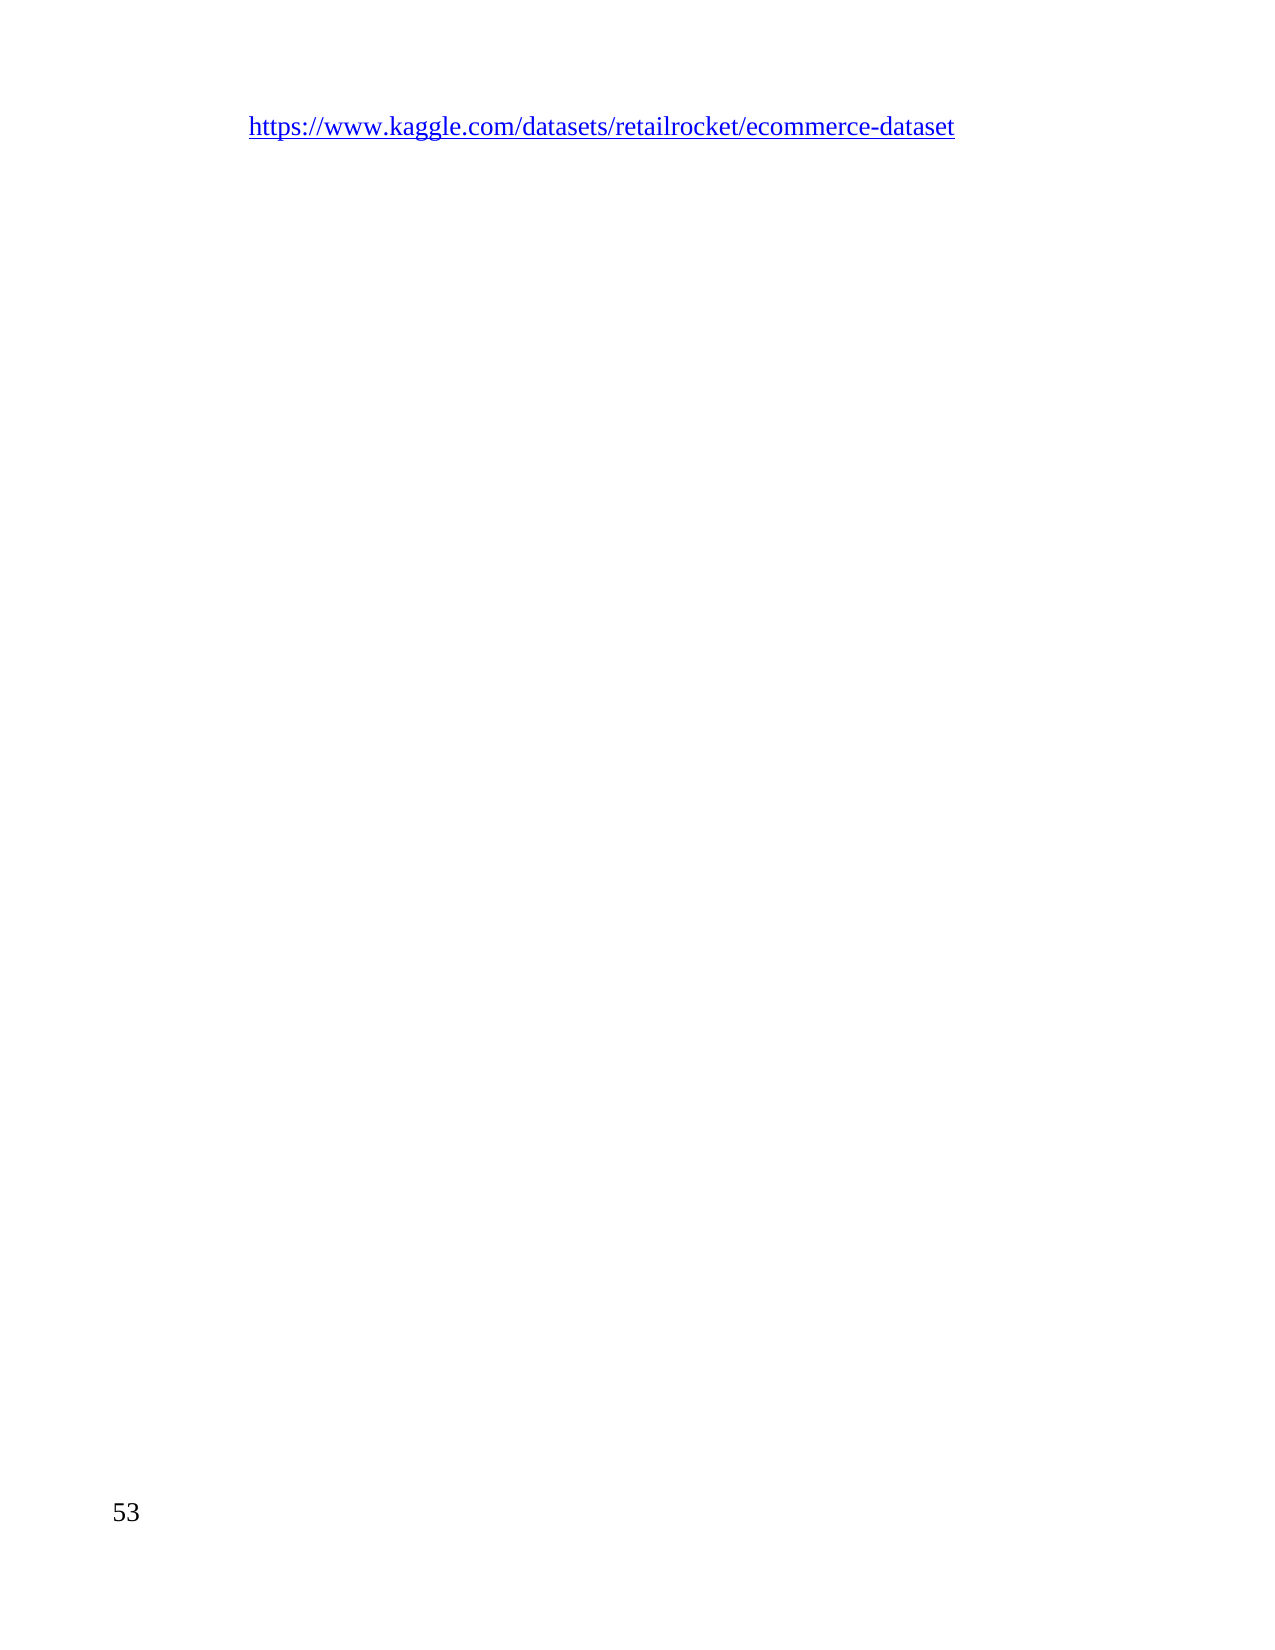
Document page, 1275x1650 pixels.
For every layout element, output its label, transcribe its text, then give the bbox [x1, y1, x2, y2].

text https://www.kaggle.com/datasets/retailrocket/ecommerce-dataset [187, 110, 1162, 142]
